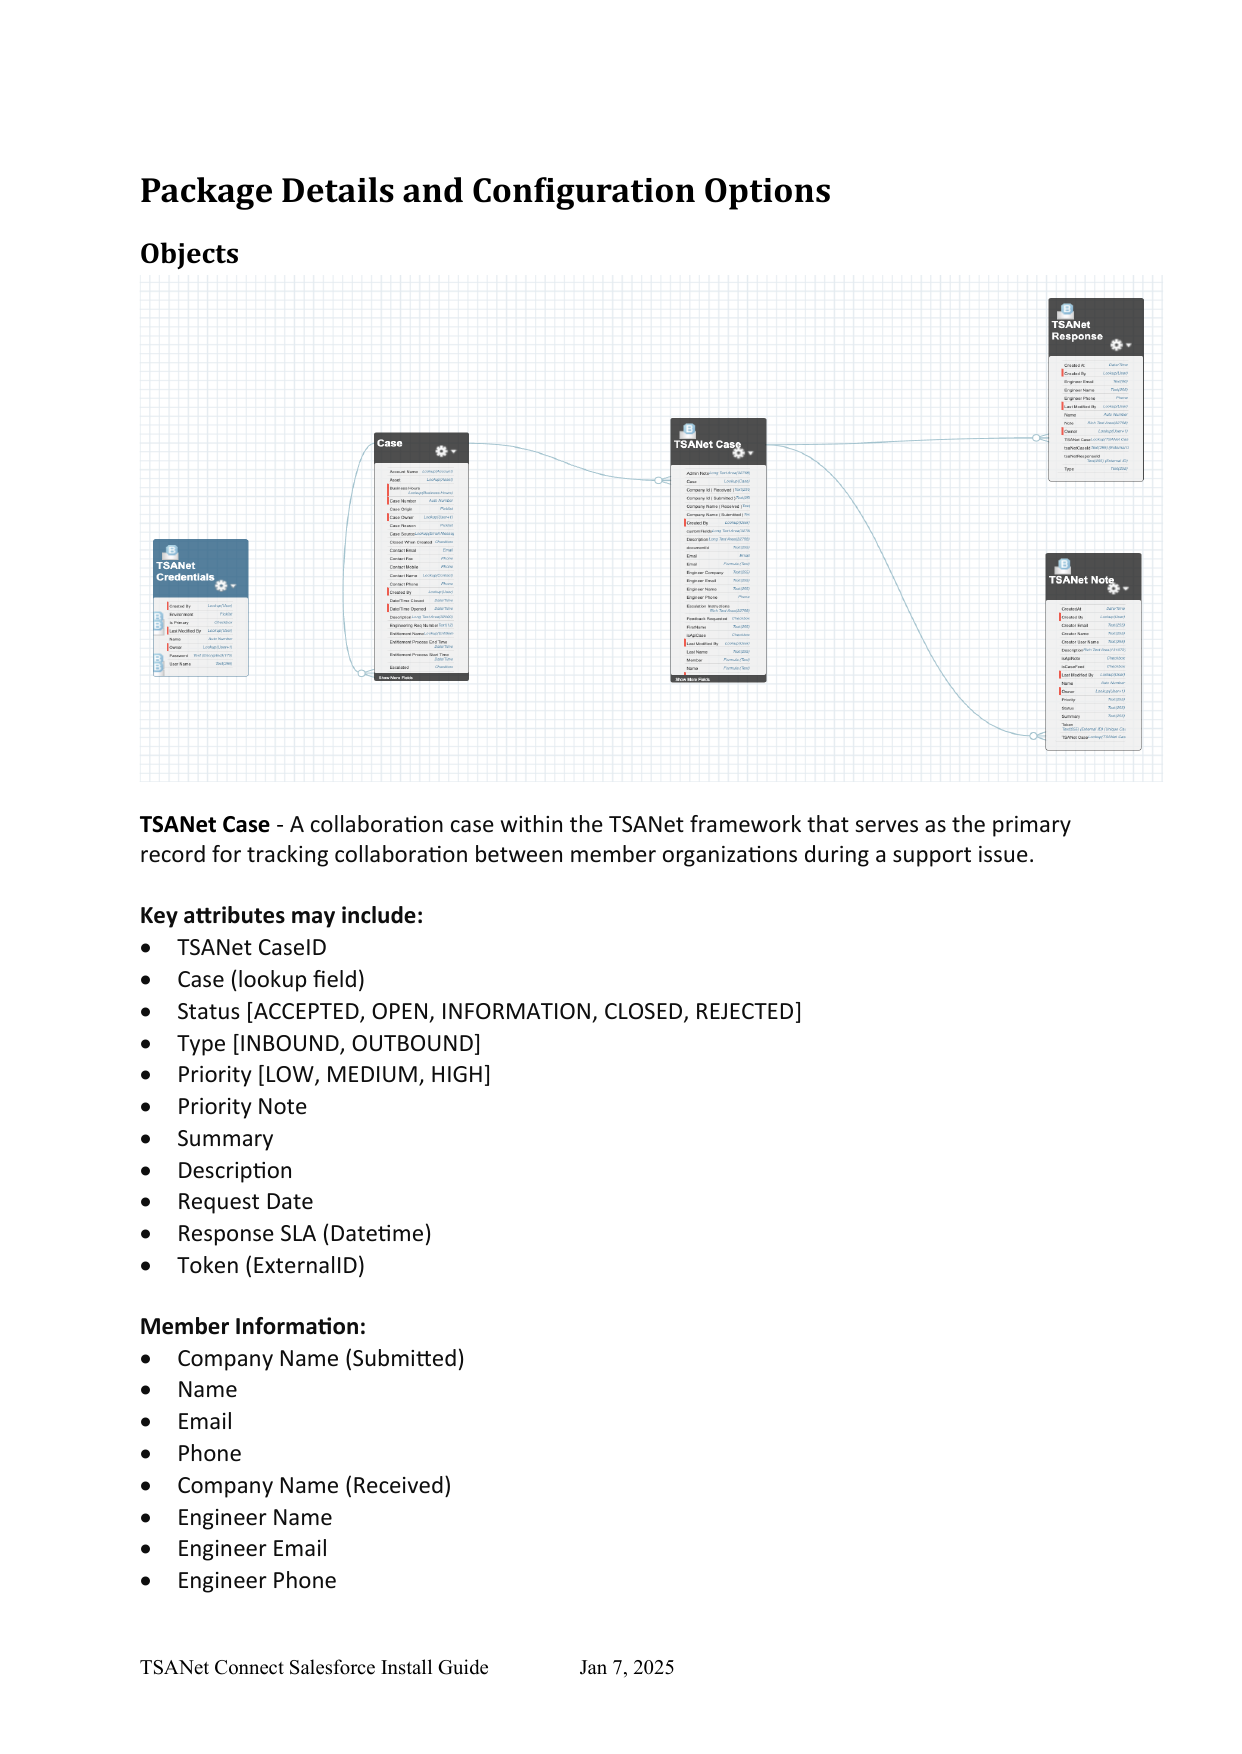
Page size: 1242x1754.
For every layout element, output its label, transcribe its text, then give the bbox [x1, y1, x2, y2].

text Member Information: [139, 1311, 1104, 1341]
list Phone [139, 1436, 1104, 1468]
text Key attributes may include: [139, 900, 1104, 931]
list Name [139, 1373, 1104, 1404]
list Engineer Name [139, 1500, 1104, 1532]
list Summary [139, 1121, 1104, 1153]
text TSANet Case - A collaboration case within the TSANet framework that serves as the primary record for tracking collaboration between member organizations during a support issue. [139, 782, 1104, 869]
list Type [INBOUND, OUTBOUND] [139, 1026, 1104, 1058]
list TSANet CaseID [139, 931, 1104, 962]
list Response SLA (Datetime) [139, 1216, 1104, 1248]
list Engineer Phone [139, 1563, 1104, 1595]
list Email [139, 1404, 1104, 1436]
list Company Name (Submitted) [139, 1341, 1104, 1373]
list Token (ExternalID) [139, 1248, 1104, 1280]
list Priority [LOW, MEDIUM, HIGH] [139, 1058, 1104, 1089]
subtitle Objects [139, 235, 1104, 269]
list Case (lookup field) [139, 962, 1104, 994]
list Description [139, 1153, 1104, 1185]
list Engineer Email [139, 1532, 1104, 1563]
list Request Date [139, 1185, 1104, 1216]
list Company Name (Received) [139, 1468, 1104, 1500]
list Priority Note [139, 1089, 1104, 1121]
list Status [ACCEPTED, OPEN, INFORMATION, CLOSED, REJECTED] [139, 994, 1104, 1026]
picture [139, 275, 1164, 782]
subtitle Package Details and Configuration Options [139, 169, 1104, 210]
